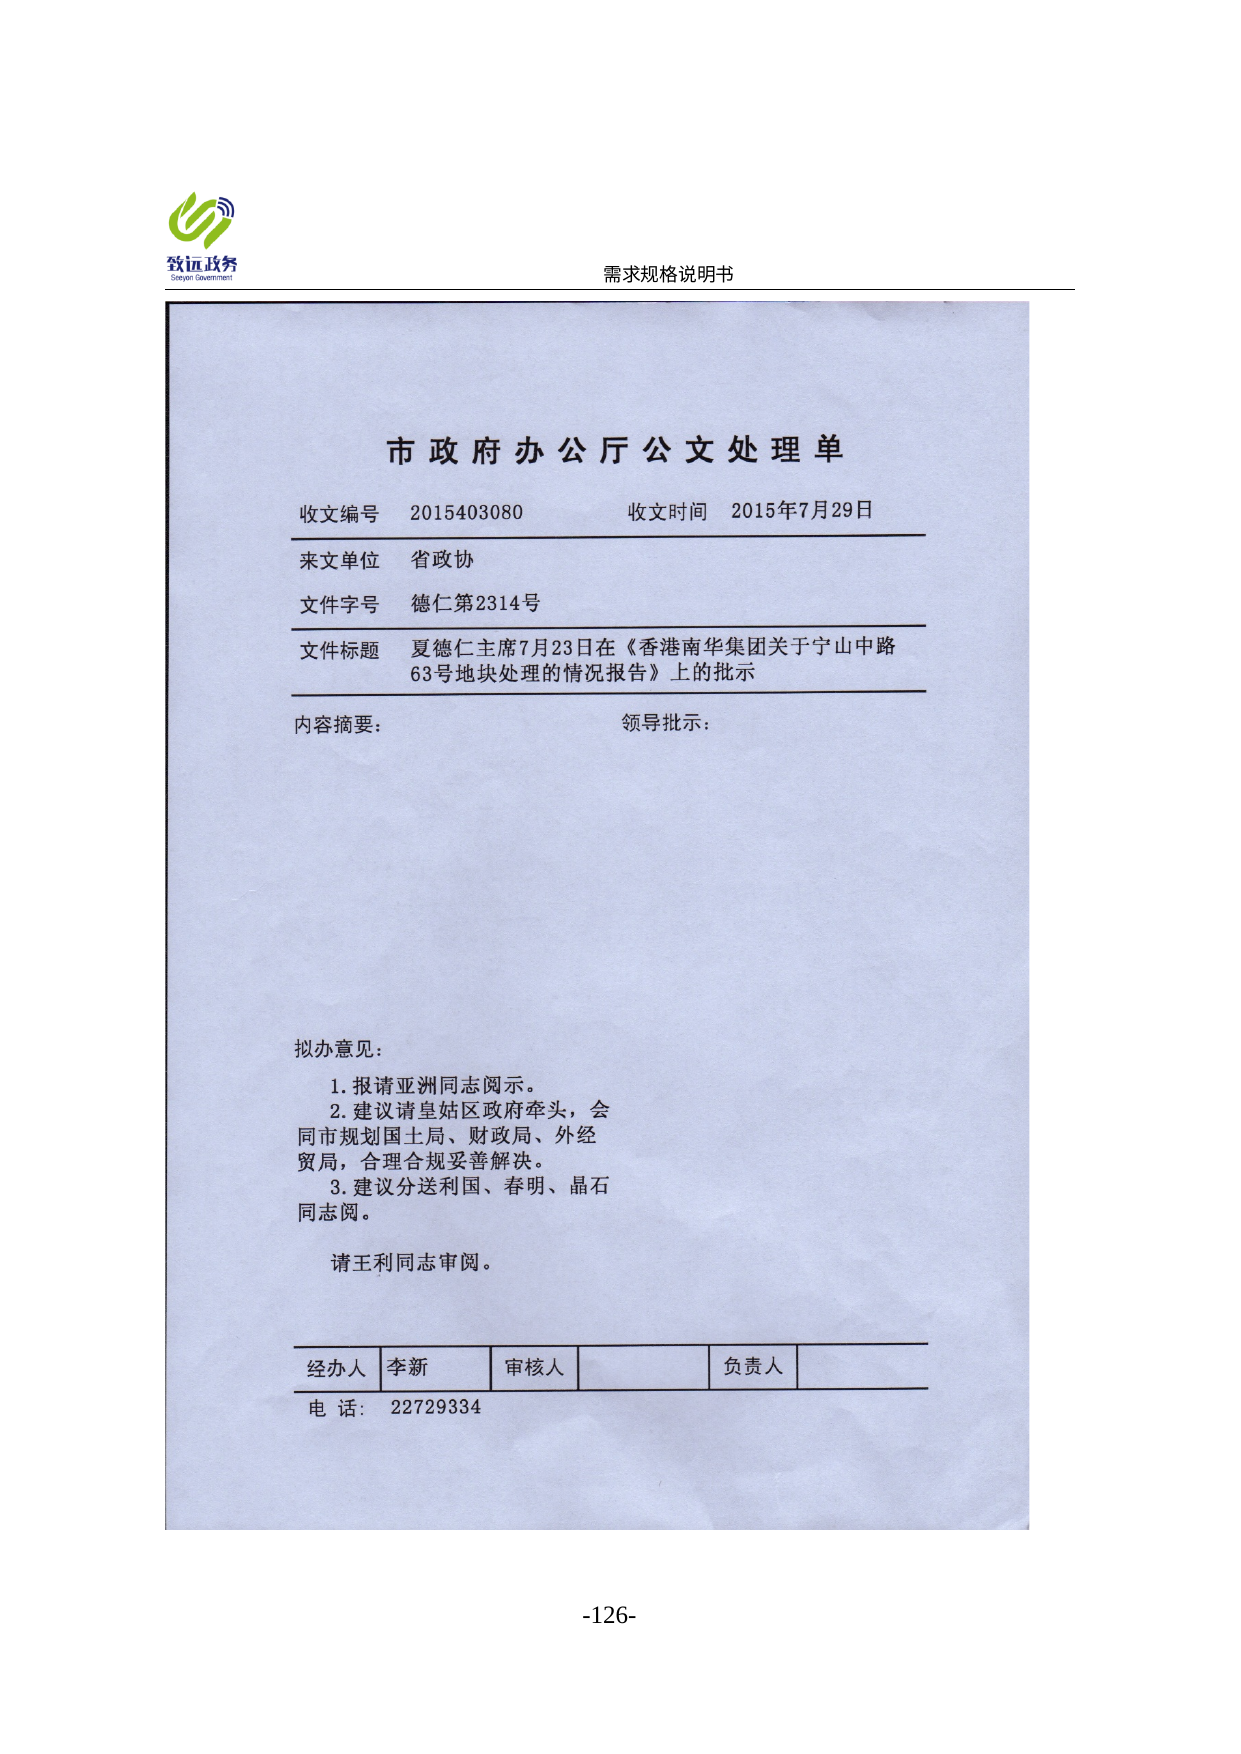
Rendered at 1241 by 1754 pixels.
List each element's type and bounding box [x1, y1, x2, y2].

picture [165, 190, 238, 282]
picture [165, 301, 1030, 1530]
